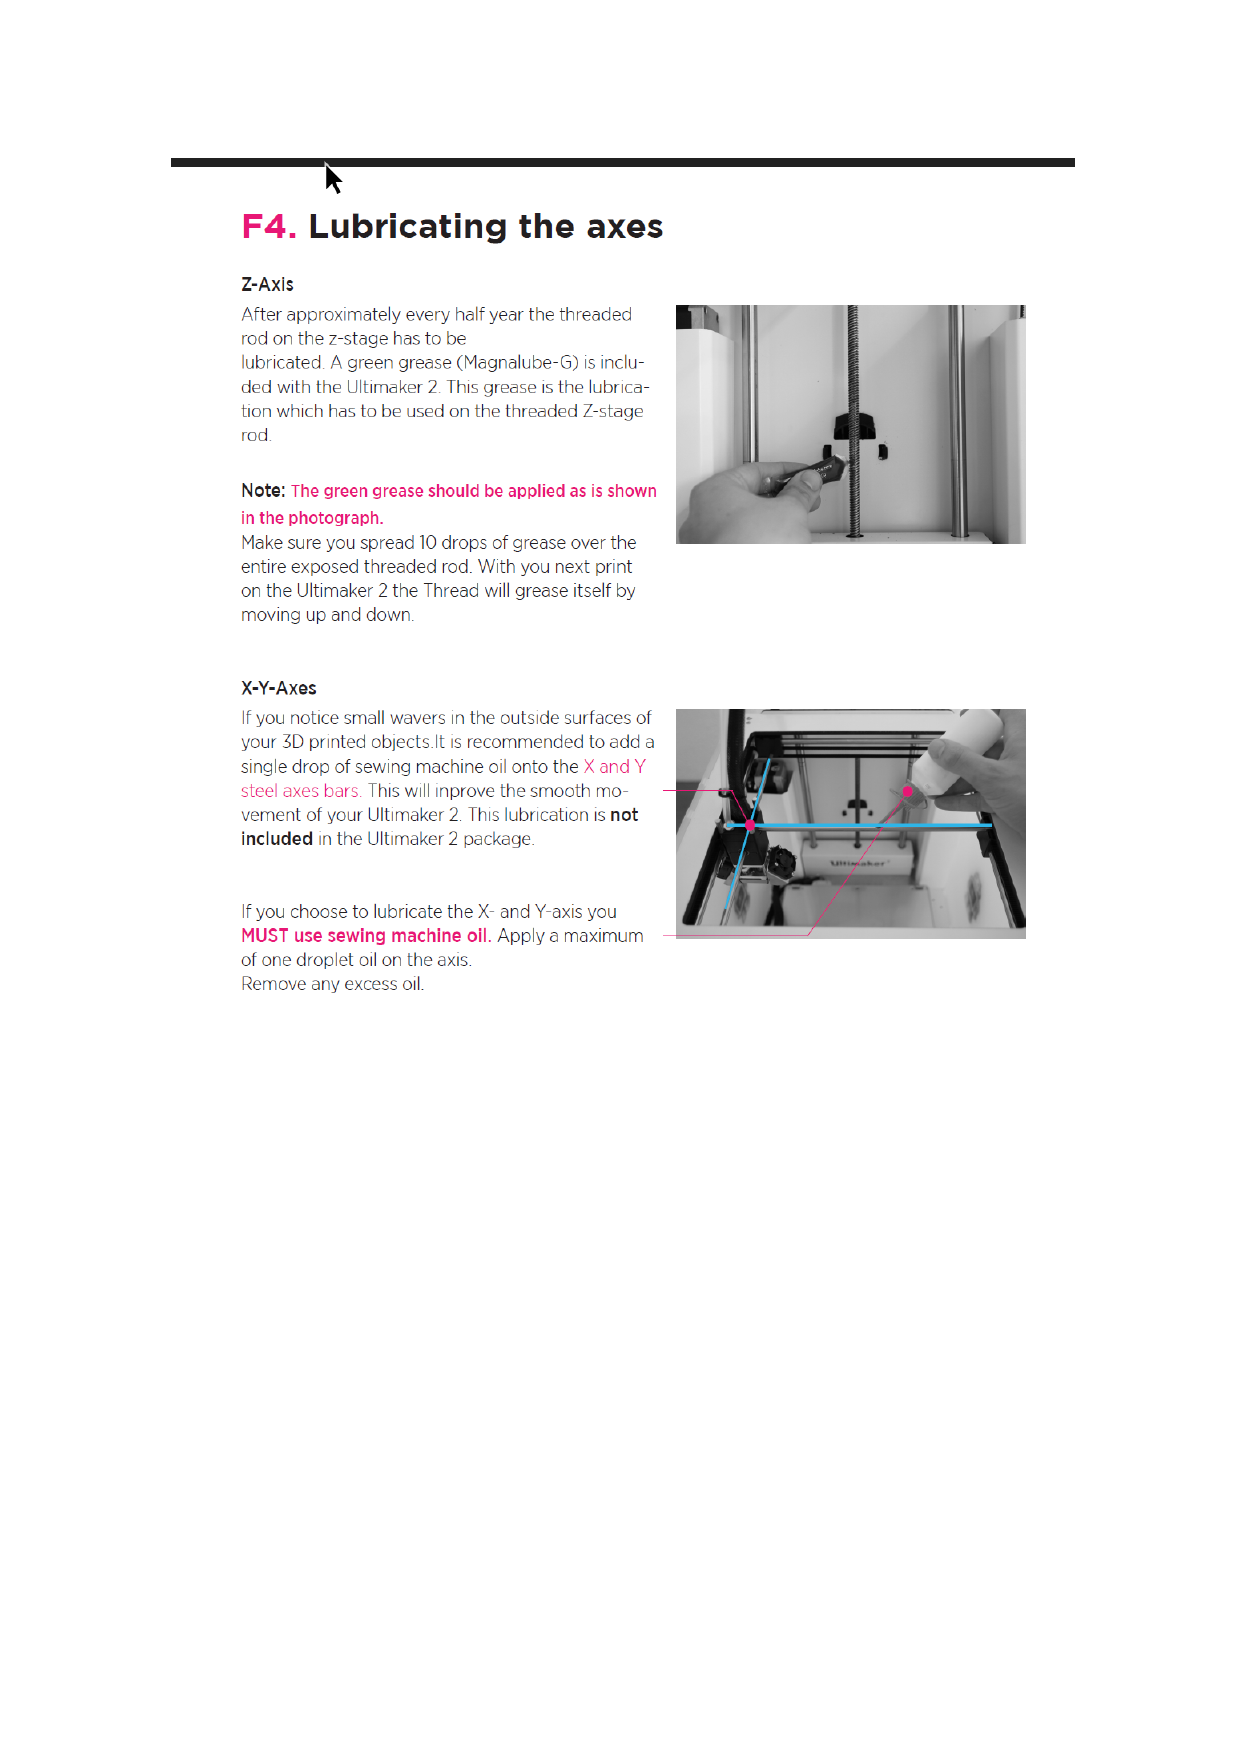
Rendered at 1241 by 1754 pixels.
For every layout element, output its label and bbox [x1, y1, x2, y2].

picture [147, 147, 1093, 1097]
